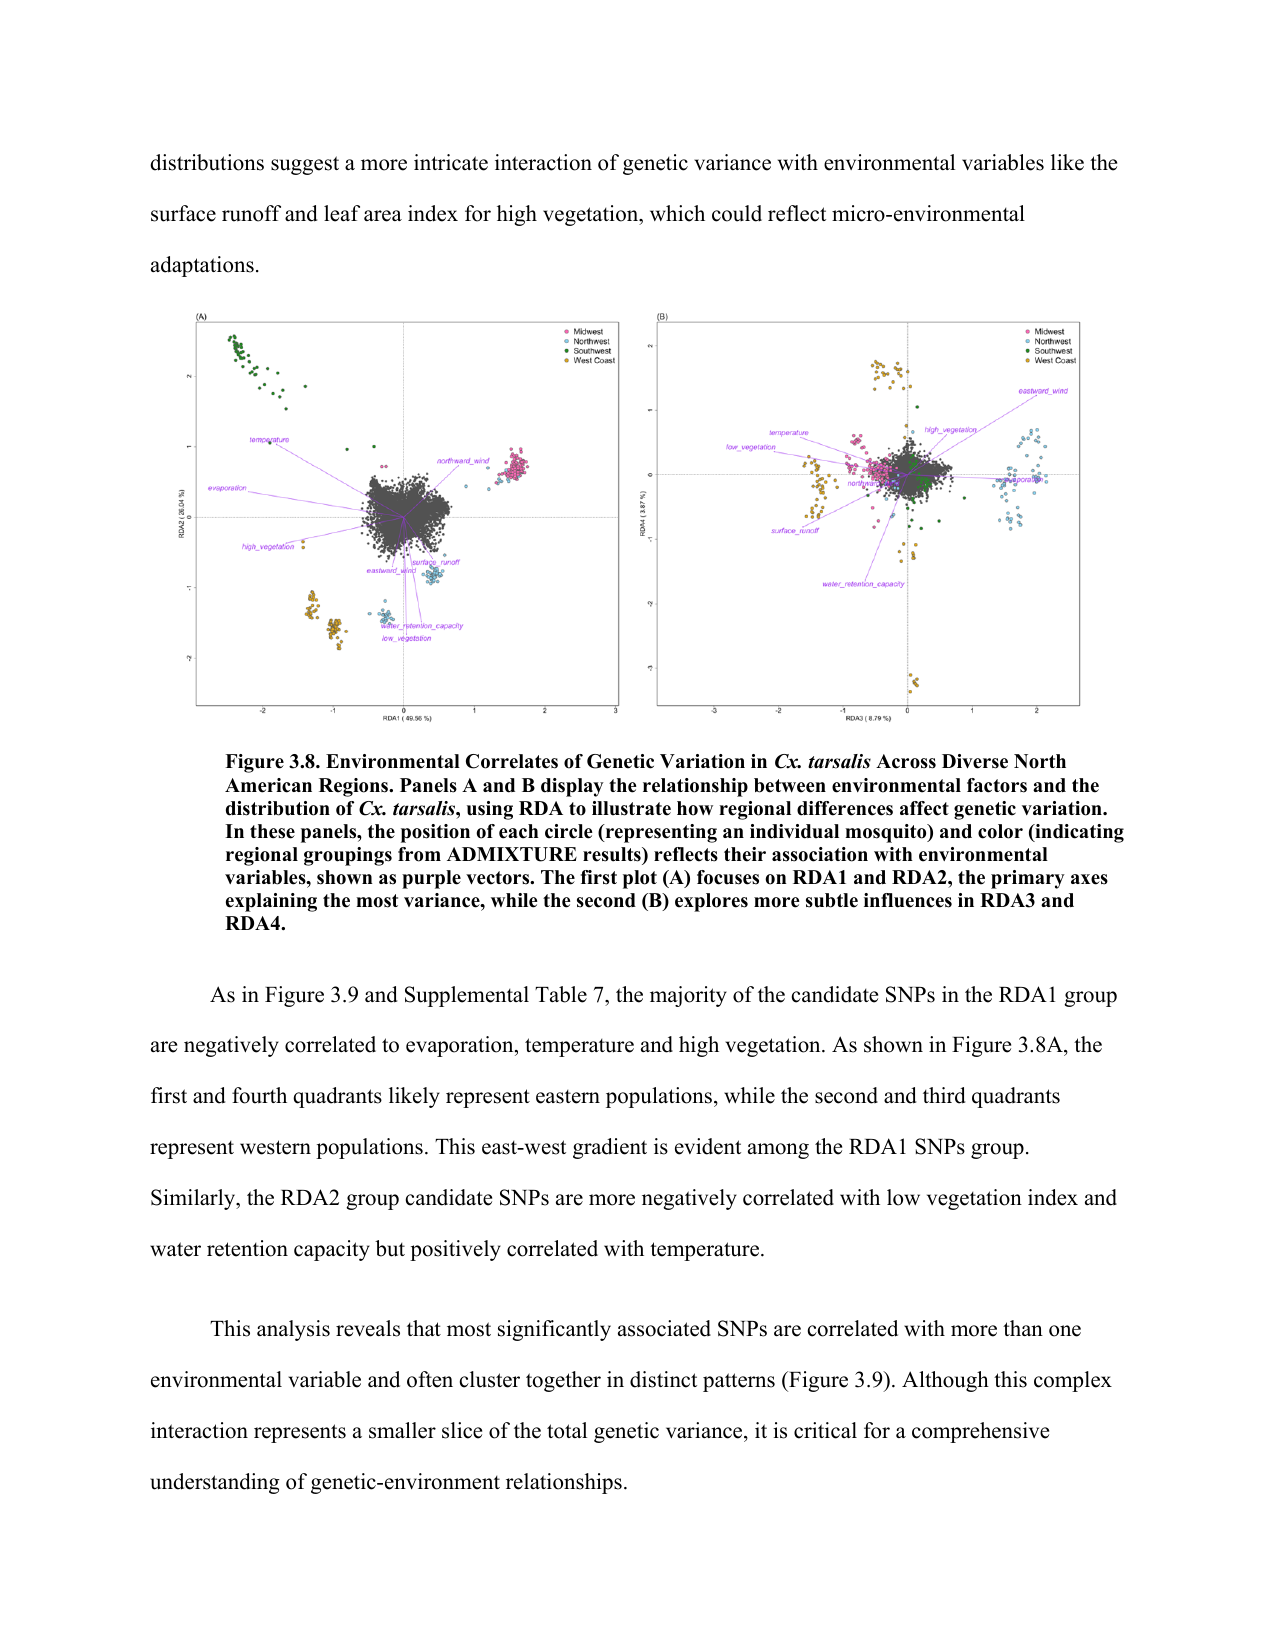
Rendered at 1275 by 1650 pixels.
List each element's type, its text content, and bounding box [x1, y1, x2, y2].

picture [176, 302, 1099, 725]
title Figure 3.8. Environmental Correlates of Genetic Variation in Cx. tarsalis Across Diverse North American Regions. Panels A and B display the relationship between environmental factors and the distribution of Cx. tarsalis, using RDA to illustrate how regional differences affect genetic variation. In these panels, the position of each circle (representing an individual mosquito) and color (indicating regional groupings from ADMIXTURE results) reflects their association with environmental variables, shown as purple vectors. The first plot (A) focuses on RDA1 and RDA2, the primary axes explaining the most variance, while the second (B) explores more subtle influences in RDA3 and RDA4. [225, 750, 1125, 935]
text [150, 150, 1125, 277]
text As in Figure 3.9 and Supplemental Table 7, the majority of the candidate SNPs in the RDA1 group are negatively correlated to evaporation, temperature and high vegetation. As shown in Figure 3.8A, the first and fourth quadrants likely represent eastern populations, while the second and third quadrants represent western populations. This east-west gradient is evident among the RDA1 SNPs group. Similarly, the RDA2 group candidate SNPs are more negatively correlated with low vegetation index and water retention capacity but positively correlated with temperature. [150, 982, 1125, 1261]
text This analysis reveals that most significantly associated SNPs are correlated with more than one environmental variable and often cluster together in distinct patterns (Figure 3.9). Although this complex interaction represents a smaller slice of the total genetic variance, it is critical for a comprehensive understanding of genetic-environment relationships. [150, 1316, 1125, 1494]
